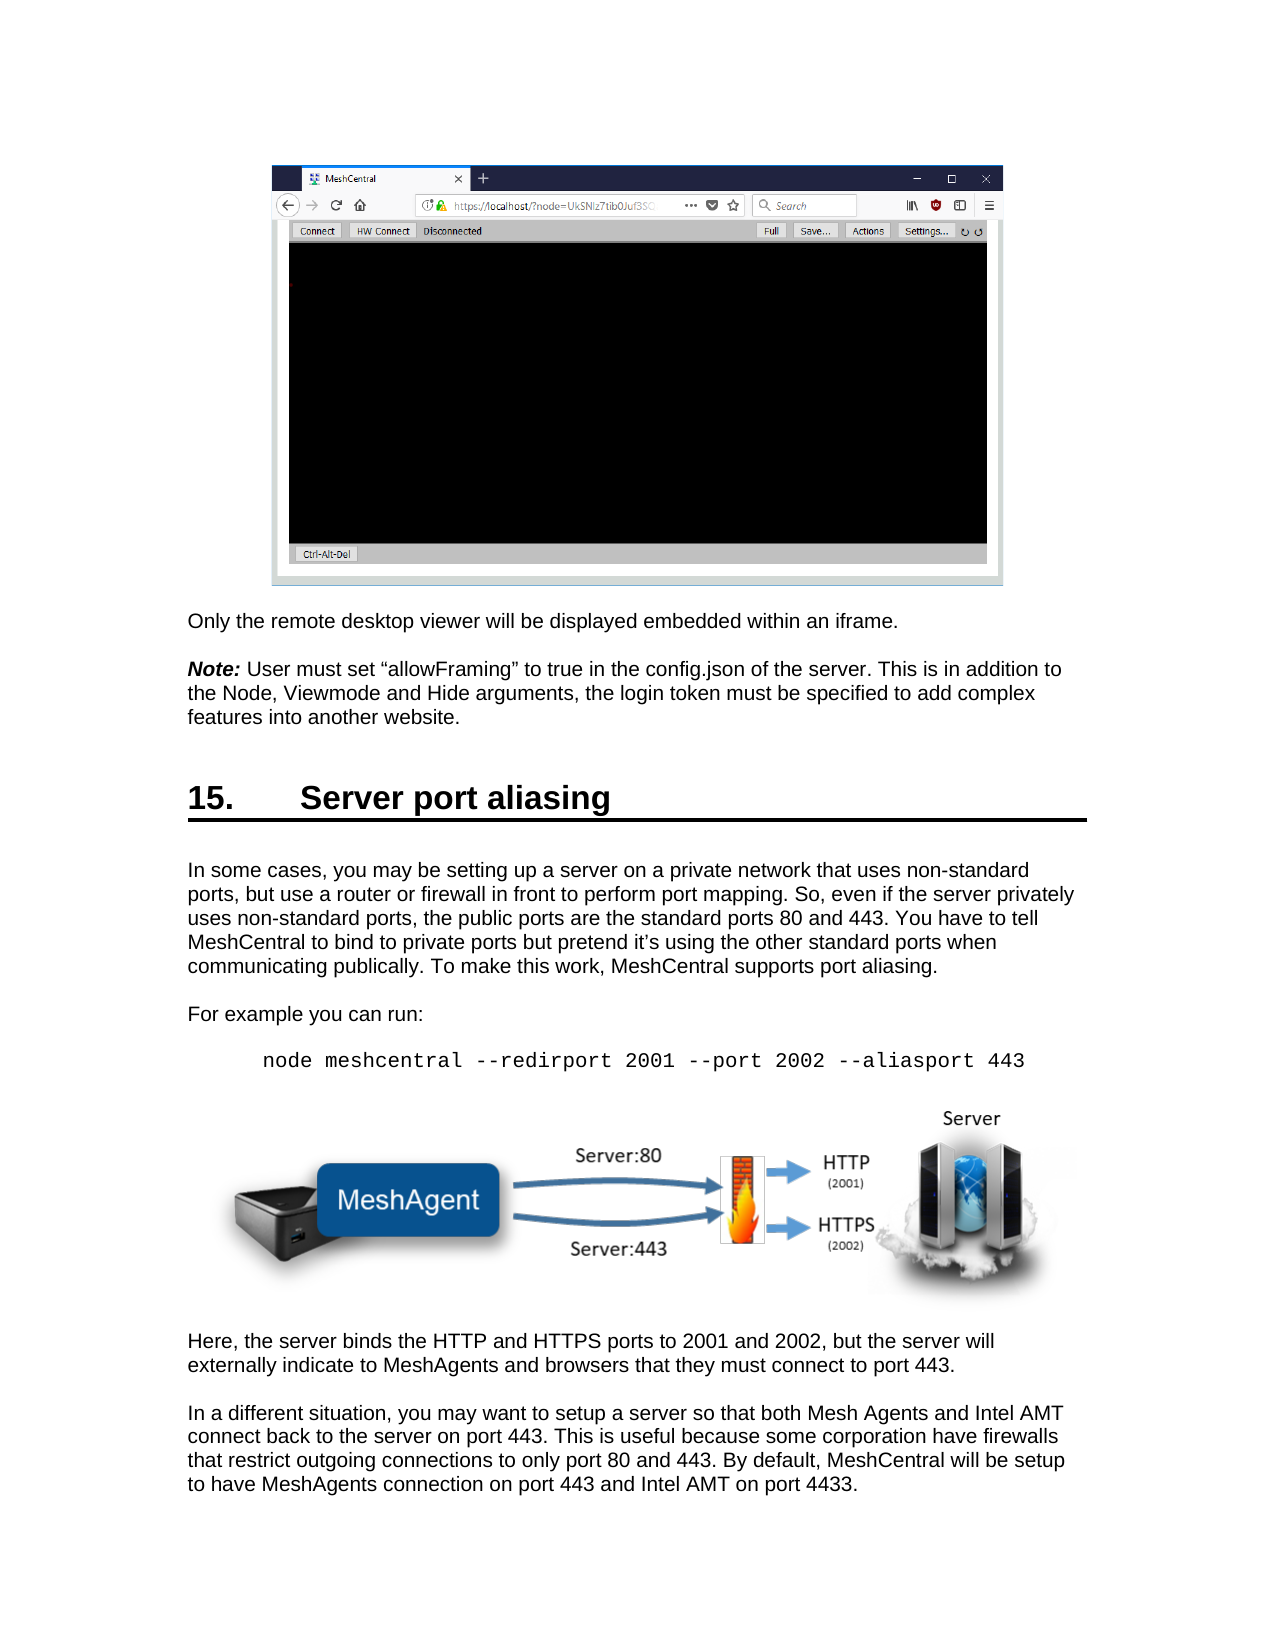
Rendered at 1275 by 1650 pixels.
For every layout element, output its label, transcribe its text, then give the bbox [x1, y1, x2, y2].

picture [271, 165, 1004, 586]
text Note: User must set “allowFraming” to true in the config.json of the server. This is in addition to the Node, Viewmode and Hide arguments, the login token must be specified to add complex features into another website. [187, 657, 1087, 729]
subtitle Server port aliasing [187, 778, 1087, 822]
text Only the remote desktop viewer will be displayed embedded within an iframe. [187, 609, 1087, 633]
text For example you can run: [187, 1002, 1087, 1026]
text In a different situation, you may want to setup a server so that both Mesh Agents and Intel AMT connect back to the server on port 443. This is useful because some corporation have firewalls that restrict outgoing connections to only port 80 and 443. By default, MeshCentral will be setup to have MeshAgents connection on port 443 and Intel AMT on port 4433. [187, 1400, 1087, 1496]
text Here, the server binds the HTTP and HTTPS ports to 2001 and 2002, but the server will externally indicate to MeshAgents and browsers that they must connect to port 443. [187, 1328, 1087, 1376]
text In some cases, you may be setting up a server on a private network that uses non-standard ports, but use a router or firewall in front to perform port mapping. So, even if the server privately uses non-standard ports, the public ports are the standard ports 80 and 443. You have to tell MeshCentral to bind to private ports but pretend it’s using the other standard ports when communicating publically. To make this work, MeshCentral supports port aliasing. [187, 858, 1087, 978]
text node meshcentral --redirport 2001 --port 2002 --aliasport 443 [187, 1050, 1087, 1073]
picture [197, 1097, 1078, 1329]
